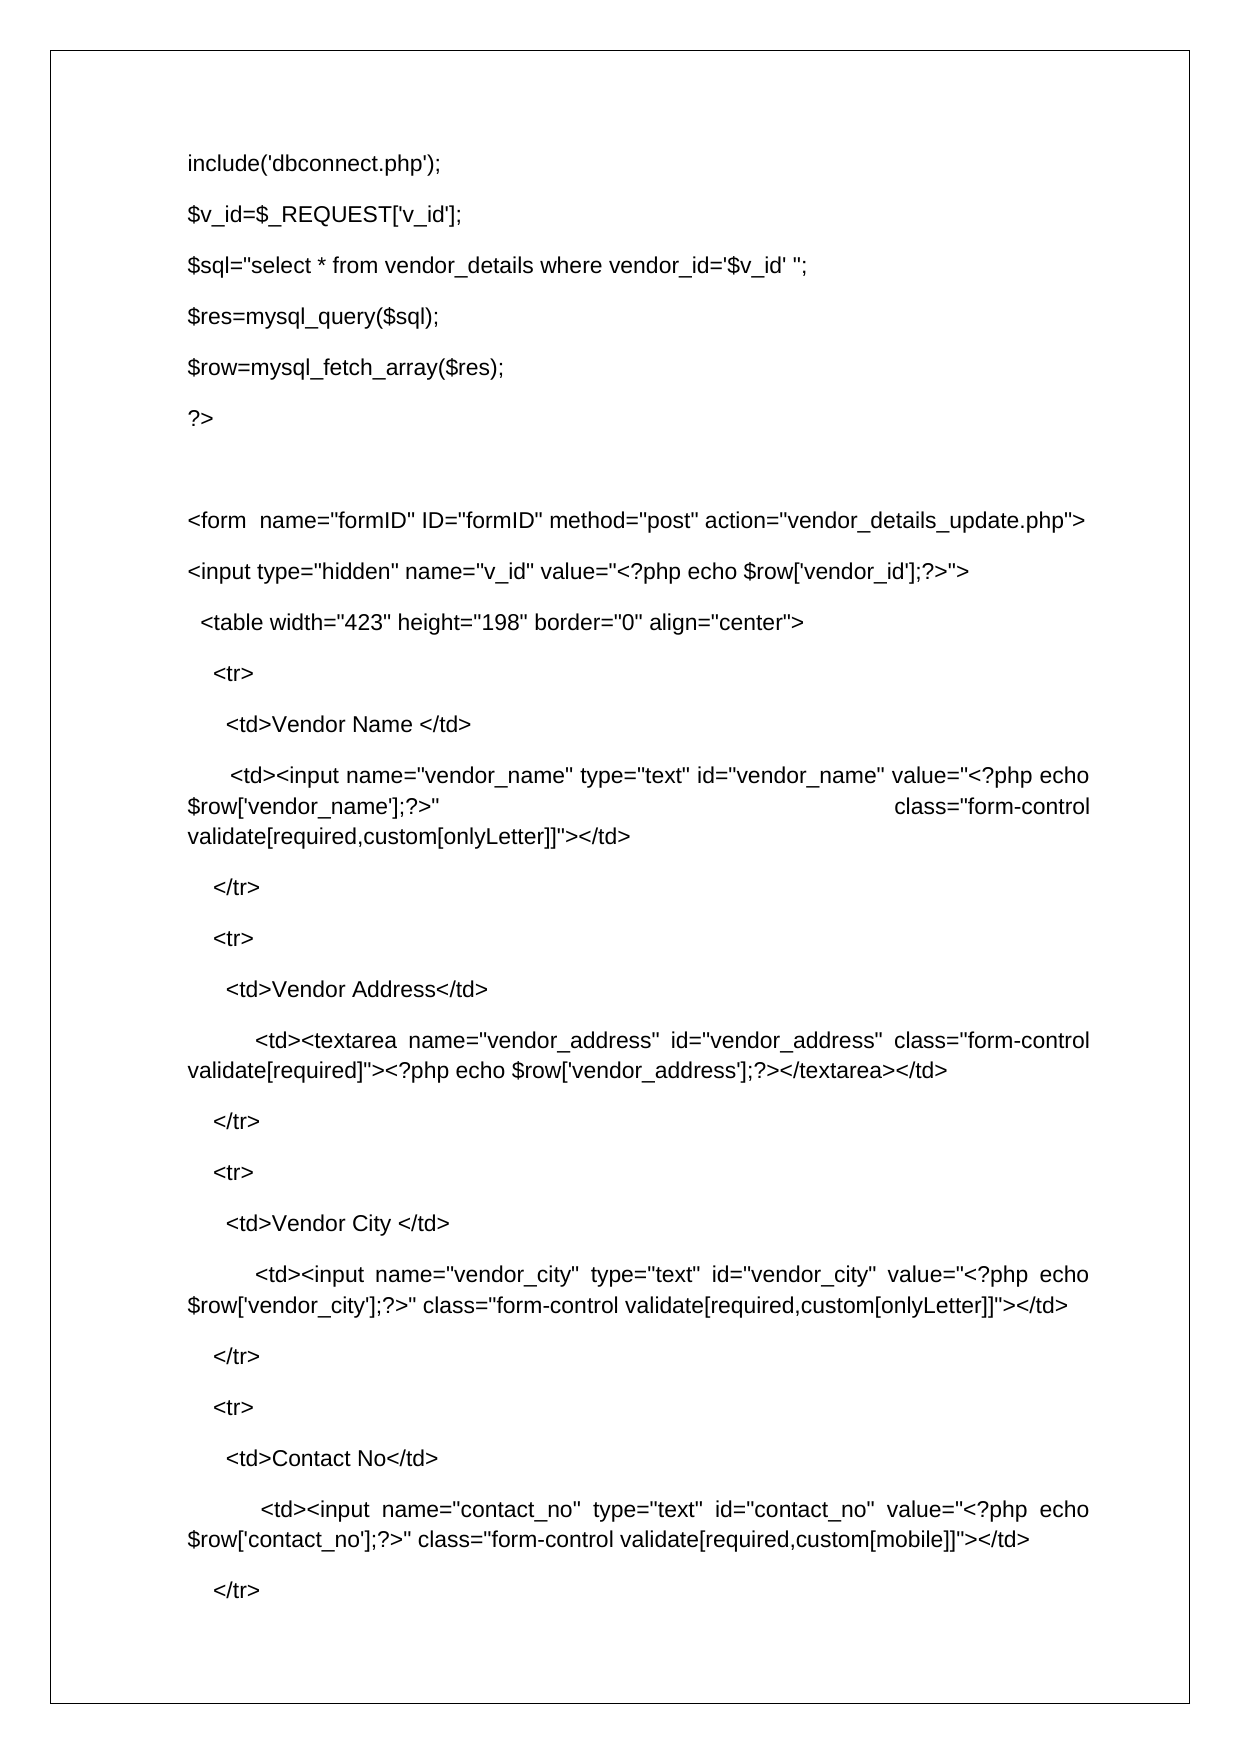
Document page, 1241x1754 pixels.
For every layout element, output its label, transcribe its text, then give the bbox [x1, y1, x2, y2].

text </tr> [187, 1343, 1090, 1369]
text </tr> [187, 874, 1090, 900]
text <td>Vendor Address</td> [187, 976, 1090, 1002]
text <input type="hidden" name="v_id" value="<?php echo $row['vendor_id'];?>"> [187, 558, 1090, 585]
text <td>Vendor City </td> [187, 1210, 1090, 1237]
text $v_id=$_REQUEST['v_id']; [187, 201, 1090, 227]
text $row=mysql_fetch_array($res); [187, 354, 1090, 381]
text <td><input name="vendor_name" type="text" id="vendor_name" value="<?php echo $row['vendor_name'];?>" class="form-control validate[required,custom[onlyLetter]]"></td> [187, 762, 1090, 849]
text <td><textarea name="vendor_address" id="vendor_address" class="form-control validate[required]"><?php echo $row['vendor_address'];?></textarea></td> [187, 1027, 1090, 1084]
text <tr> [187, 660, 1090, 687]
text <table width="423" height="198" border="0" align="center"> [187, 609, 1090, 636]
text <tr> [187, 1159, 1090, 1186]
text ?> [187, 405, 1090, 432]
text <td>Vendor Name </td> [187, 711, 1090, 738]
text <td>Contact No</td> [187, 1445, 1090, 1471]
text </tr> [187, 1108, 1090, 1135]
text $res=mysql_query($sql); [187, 303, 1090, 329]
text <tr> [187, 1394, 1090, 1420]
text <td><input name="vendor_city" type="text" id="vendor_city" value="<?php echo $row['vendor_city'];?>" class="form-control validate[required,custom[onlyLetter]]"></td> [187, 1261, 1090, 1318]
text <form name="formID" ID="formID" method="post" action="vendor_details_update.php"> [187, 507, 1090, 534]
text include('dbconnect.php'); [187, 150, 1090, 176]
text <tr> [187, 925, 1090, 951]
text <td><input name="contact_no" type="text" id="contact_no" value="<?php echo $row['contact_no'];?>" class="form-control validate[required,custom[mobile]]"></td> [187, 1496, 1090, 1552]
text </tr> [187, 1577, 1090, 1603]
text $sql="select * from vendor_details where vendor_id='$v_id' "; [187, 252, 1090, 278]
